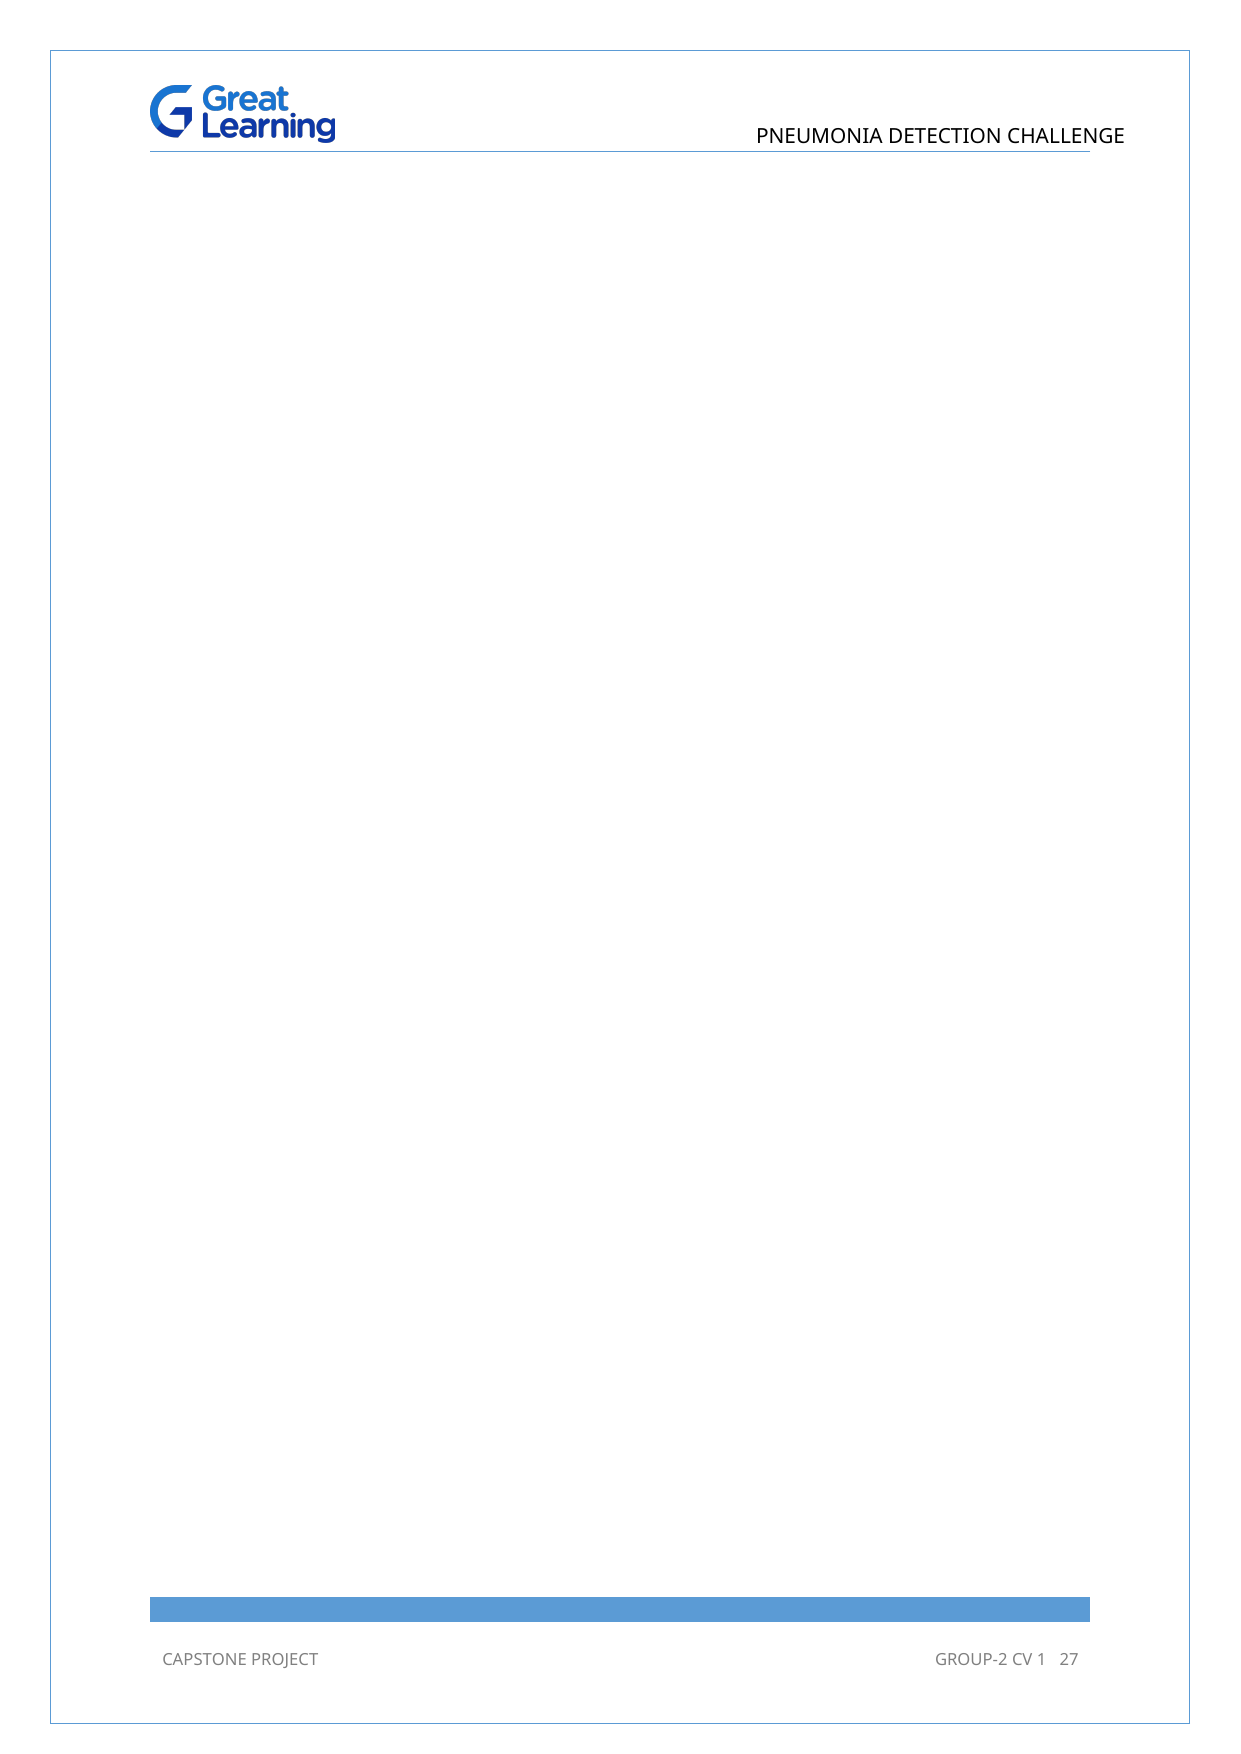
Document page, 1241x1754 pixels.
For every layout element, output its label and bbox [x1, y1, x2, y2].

picture [150, 85, 335, 143]
